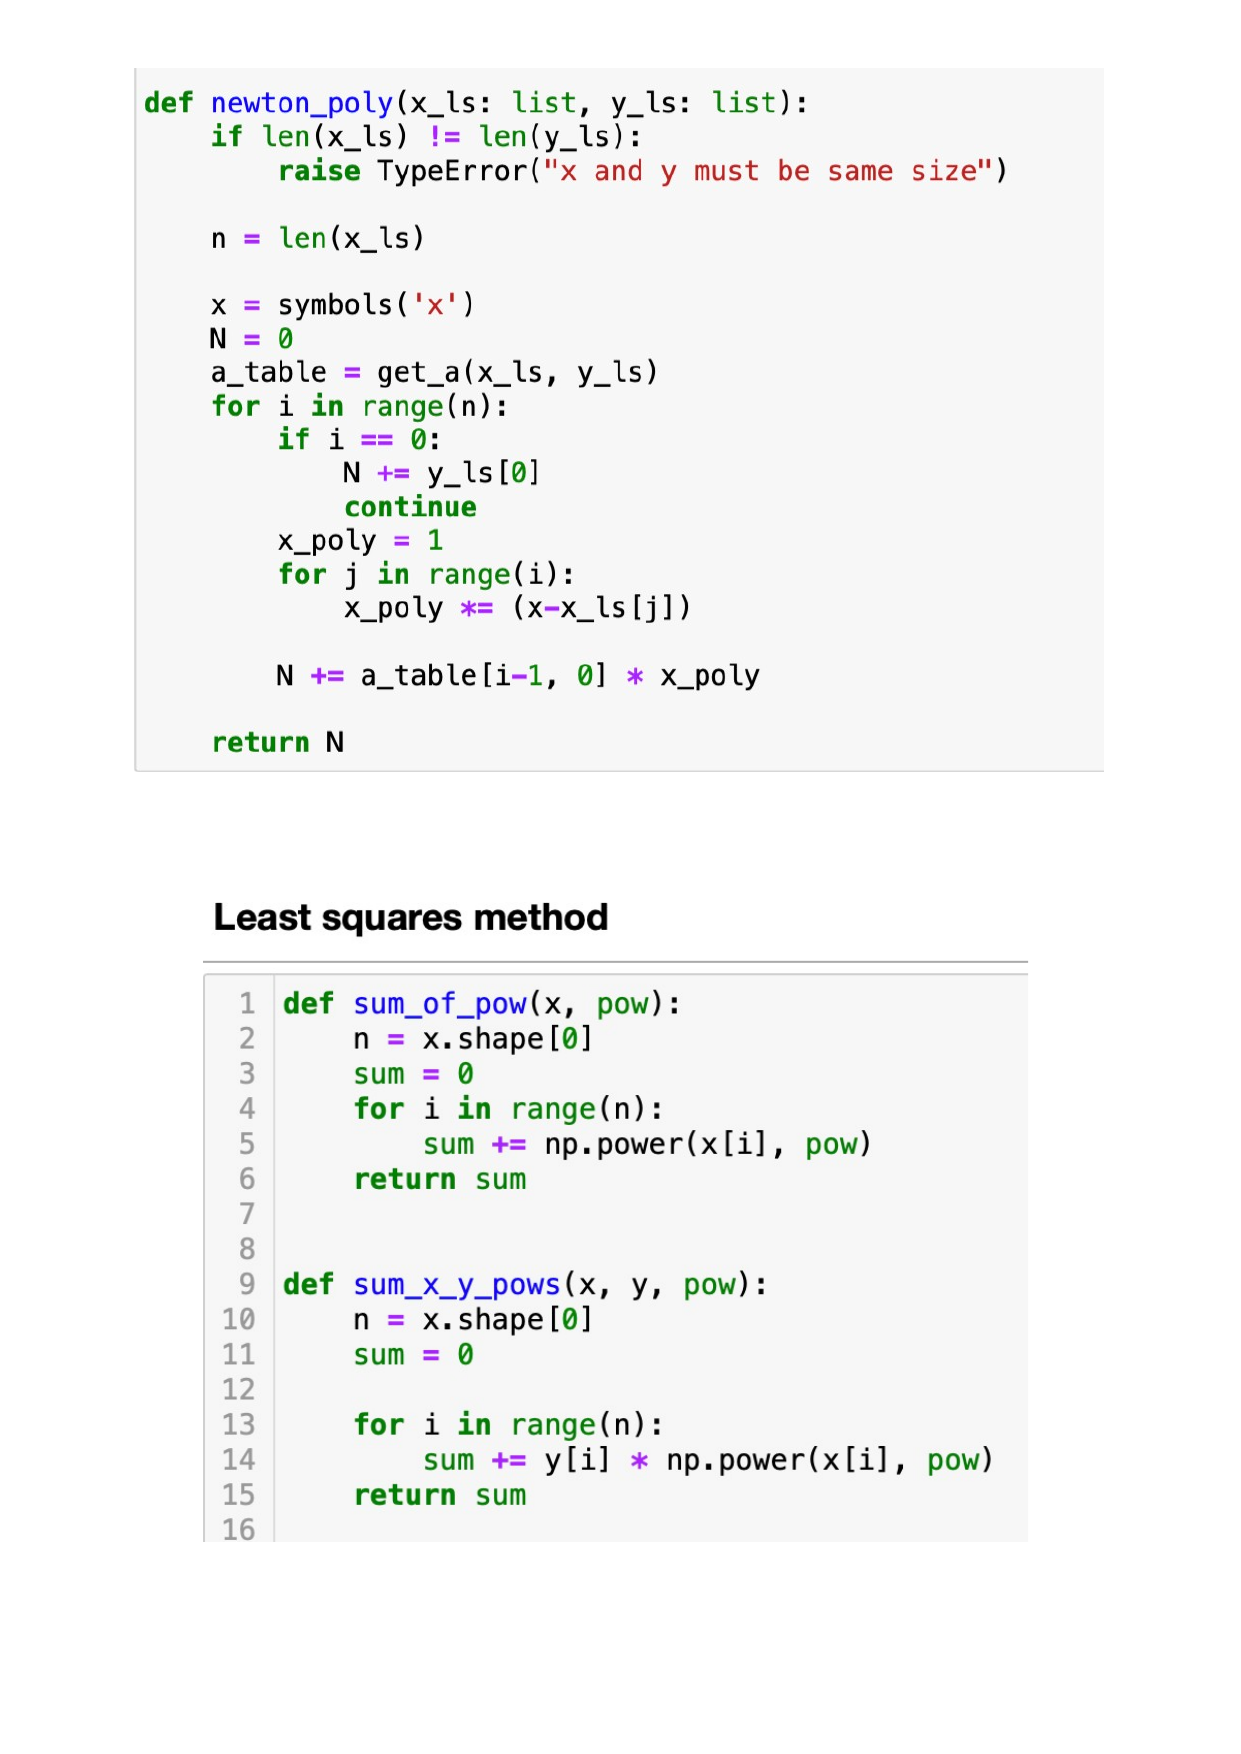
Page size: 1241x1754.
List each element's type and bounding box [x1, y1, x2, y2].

picture [203, 902, 1029, 1542]
picture [133, 68, 1104, 772]
